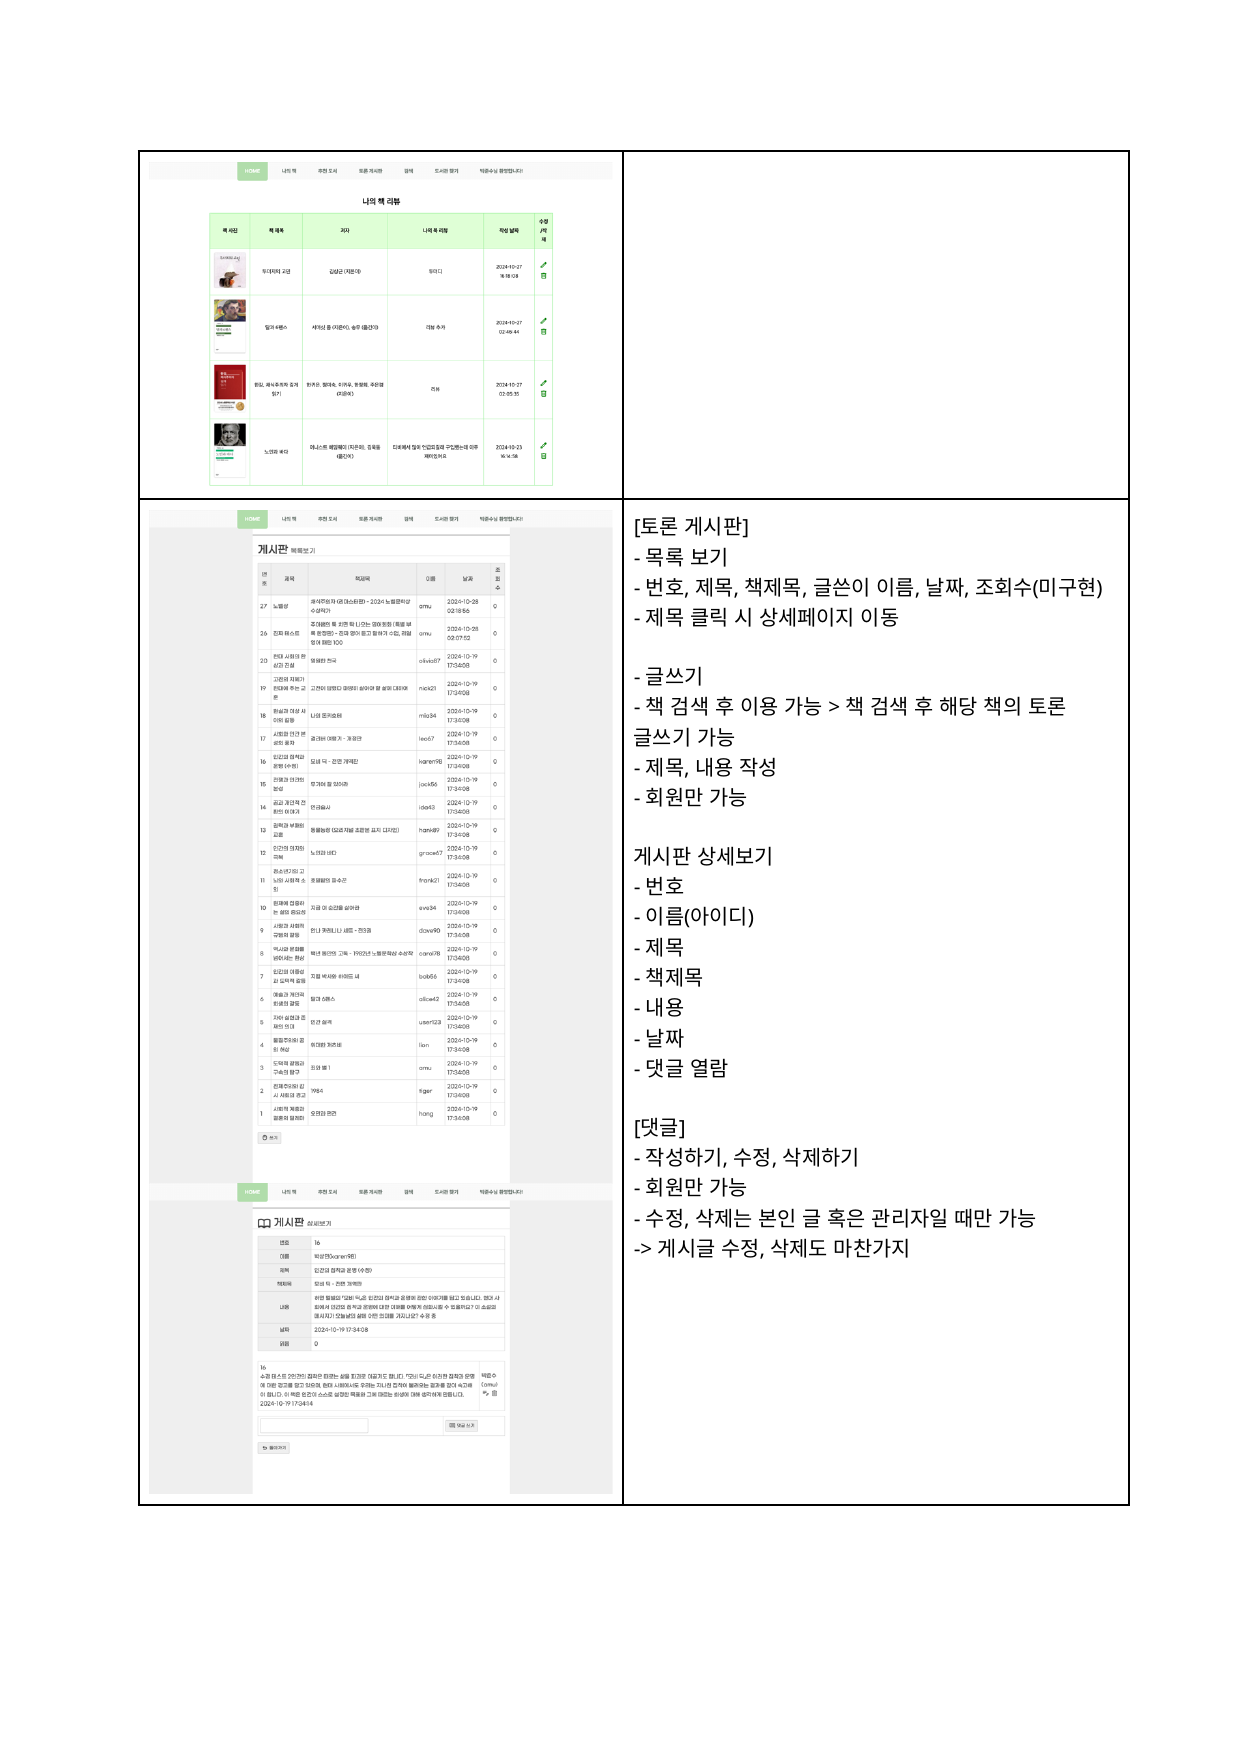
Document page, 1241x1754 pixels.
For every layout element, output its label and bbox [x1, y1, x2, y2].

picture [149, 162, 613, 488]
table_cell [140, 152, 622, 498]
table_cell [140, 500, 622, 1504]
table_cell [624, 500, 1128, 1504]
table_cell [624, 152, 1128, 498]
picture [149, 510, 613, 1494]
